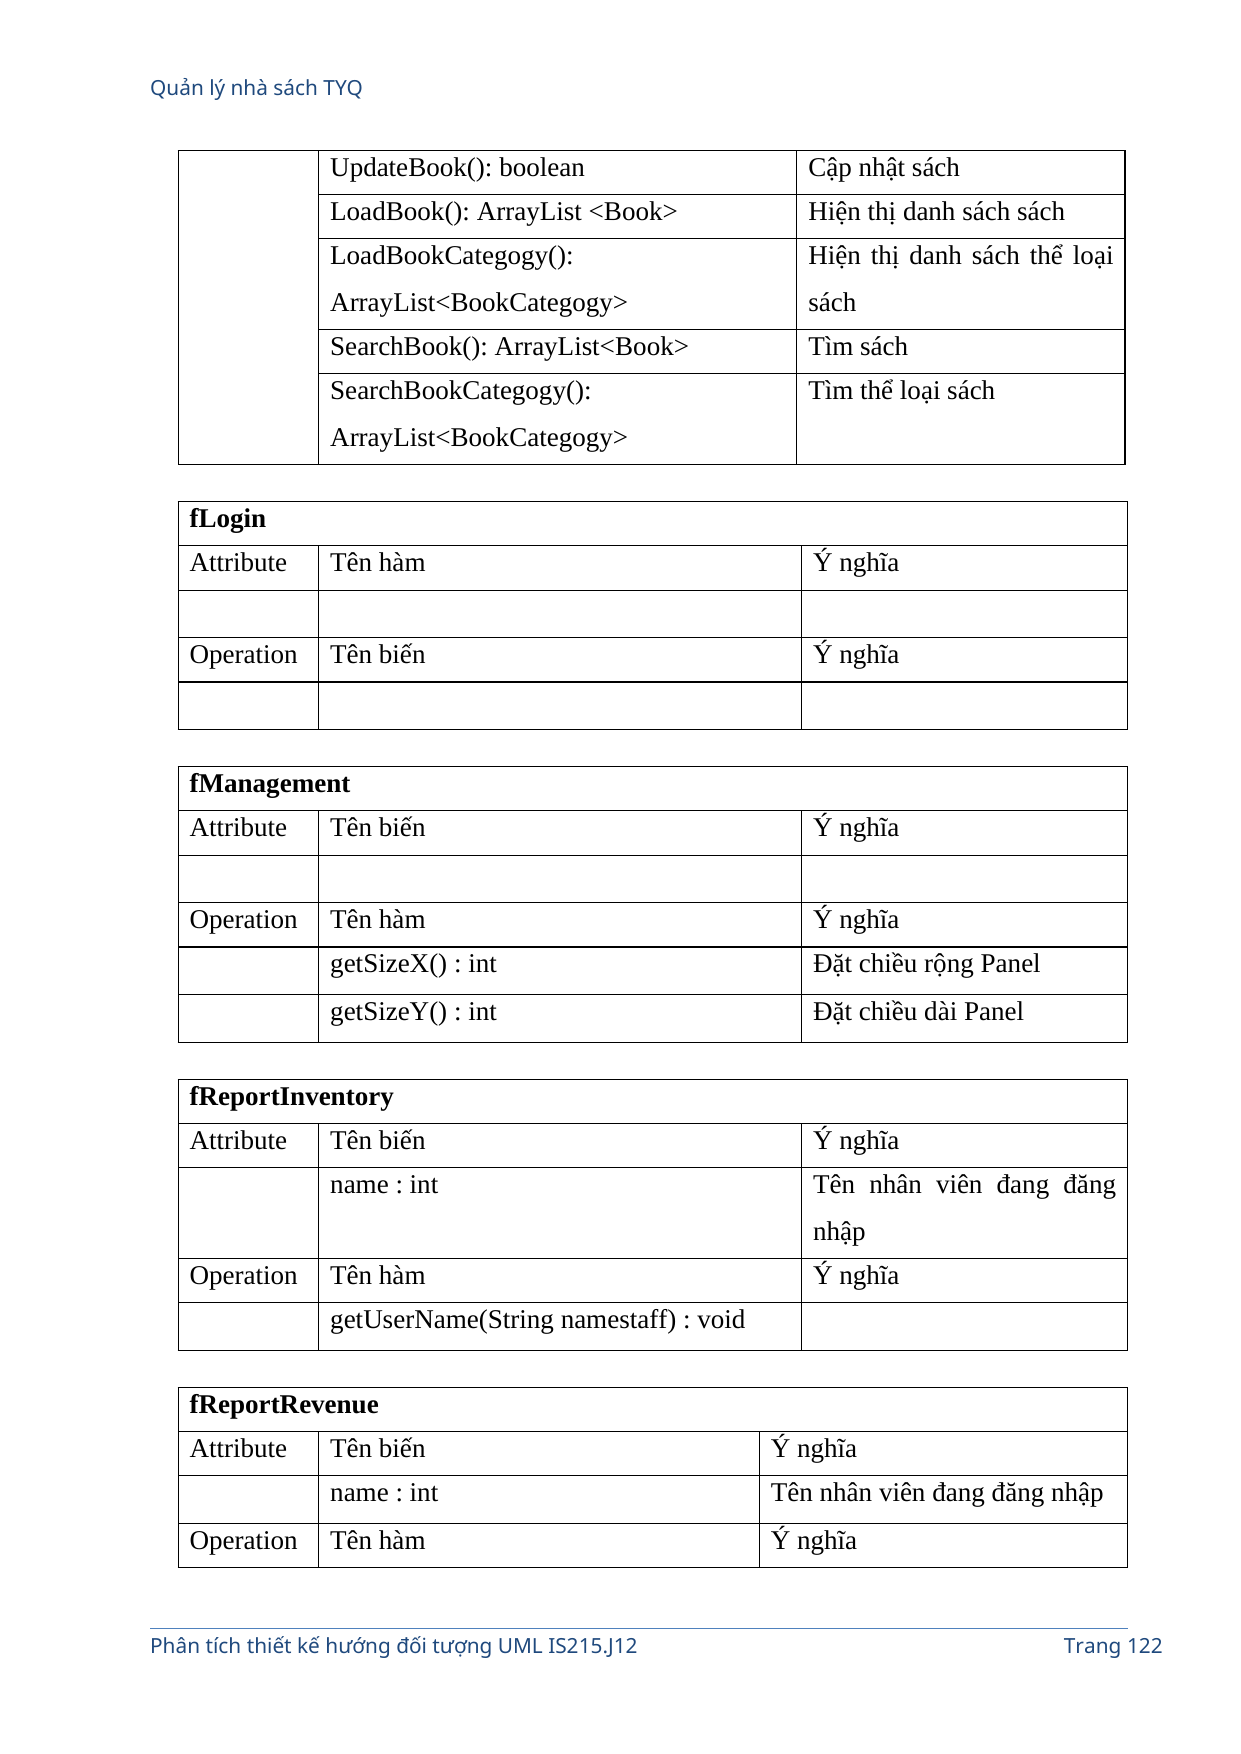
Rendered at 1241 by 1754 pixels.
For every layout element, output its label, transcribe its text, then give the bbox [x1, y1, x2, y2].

table_cell Ý nghĩa [802, 811, 1127, 854]
table_cell Tên biến [319, 638, 801, 681]
table_cell SearchBook(): ArrayList<Book> [319, 330, 796, 373]
table_cell [179, 948, 318, 994]
table_cell Tên biến [319, 1124, 801, 1167]
table_cell [179, 1168, 318, 1258]
table_cell [179, 683, 318, 729]
table_cell Operation [179, 638, 318, 681]
table_cell Operation [179, 1259, 318, 1302]
table_cell Ý nghĩa [802, 1124, 1127, 1167]
table_cell [179, 856, 318, 902]
table_cell [802, 856, 1127, 902]
table_cell Attribute [179, 546, 318, 589]
table_cell Tên hàm [319, 1259, 801, 1302]
table_cell Ý nghĩa [802, 1259, 1127, 1302]
table_cell SearchBookCategogy(): ArrayList<BookCategogy> [319, 374, 796, 464]
table_cell getSizeX() : int [319, 948, 801, 994]
table_cell LoadBook(): ArrayList <Book> [319, 195, 796, 238]
table_cell [179, 591, 318, 637]
table_cell UpdateBook(): boolean [319, 151, 796, 194]
table_cell Tìm thể loại sách [797, 374, 1124, 464]
table_cell Tên nhân viên đang đăng nhập [802, 1168, 1127, 1258]
table_cell [179, 1303, 318, 1350]
table_header fReportInventory [179, 1080, 1127, 1123]
table_cell [802, 683, 1127, 729]
table_cell [319, 856, 801, 902]
table_cell Operation [179, 903, 318, 946]
table_cell Ý nghĩa [802, 638, 1127, 681]
table_cell Attribute [179, 1124, 318, 1167]
table_cell name : int [319, 1168, 801, 1258]
table_cell Ý nghĩa [802, 903, 1127, 946]
table_cell [179, 995, 318, 1042]
table_cell [179, 1476, 318, 1523]
table_cell Hiện thị danh sách thể loại sách [797, 239, 1124, 329]
table_cell Tên hàm [319, 903, 801, 946]
table_cell name : int [319, 1476, 759, 1523]
table_cell [319, 683, 801, 729]
table_cell Operation [179, 1524, 318, 1567]
table_cell Ý nghĩa [760, 1524, 1127, 1567]
table_cell Cập nhật sách [797, 151, 1124, 194]
table_header fLogin [179, 502, 1127, 545]
table_cell Tên biến [319, 811, 801, 854]
table_cell Đặt chiều dài Panel [802, 995, 1127, 1042]
table_cell [802, 591, 1127, 637]
table_header fReportRevenue [179, 1388, 1127, 1431]
table_cell Tên hàm [319, 546, 801, 589]
table_cell getSizeY() : int [319, 995, 801, 1042]
table_cell Ý nghĩa [802, 546, 1127, 589]
table_cell LoadBookCategogy(): ArrayList<BookCategogy> [319, 239, 796, 329]
table_cell [802, 1303, 1127, 1350]
table_cell Tên hàm [319, 1524, 759, 1567]
table_cell Tên biến [319, 1432, 759, 1475]
table_cell Attribute [179, 1432, 318, 1475]
table_header fManagement [179, 767, 1127, 810]
table_cell Đặt chiều rộng Panel [802, 948, 1127, 994]
table_cell Hiện thị danh sách sách [797, 195, 1124, 238]
table_cell [319, 591, 801, 637]
table_cell Tên nhân viên đang đăng nhập [760, 1476, 1127, 1523]
table_cell Ý nghĩa [760, 1432, 1127, 1475]
table_cell Attribute [179, 811, 318, 854]
table_cell getUserName(String namestaff) : void [319, 1303, 801, 1350]
table_cell Tìm sách [797, 330, 1124, 373]
